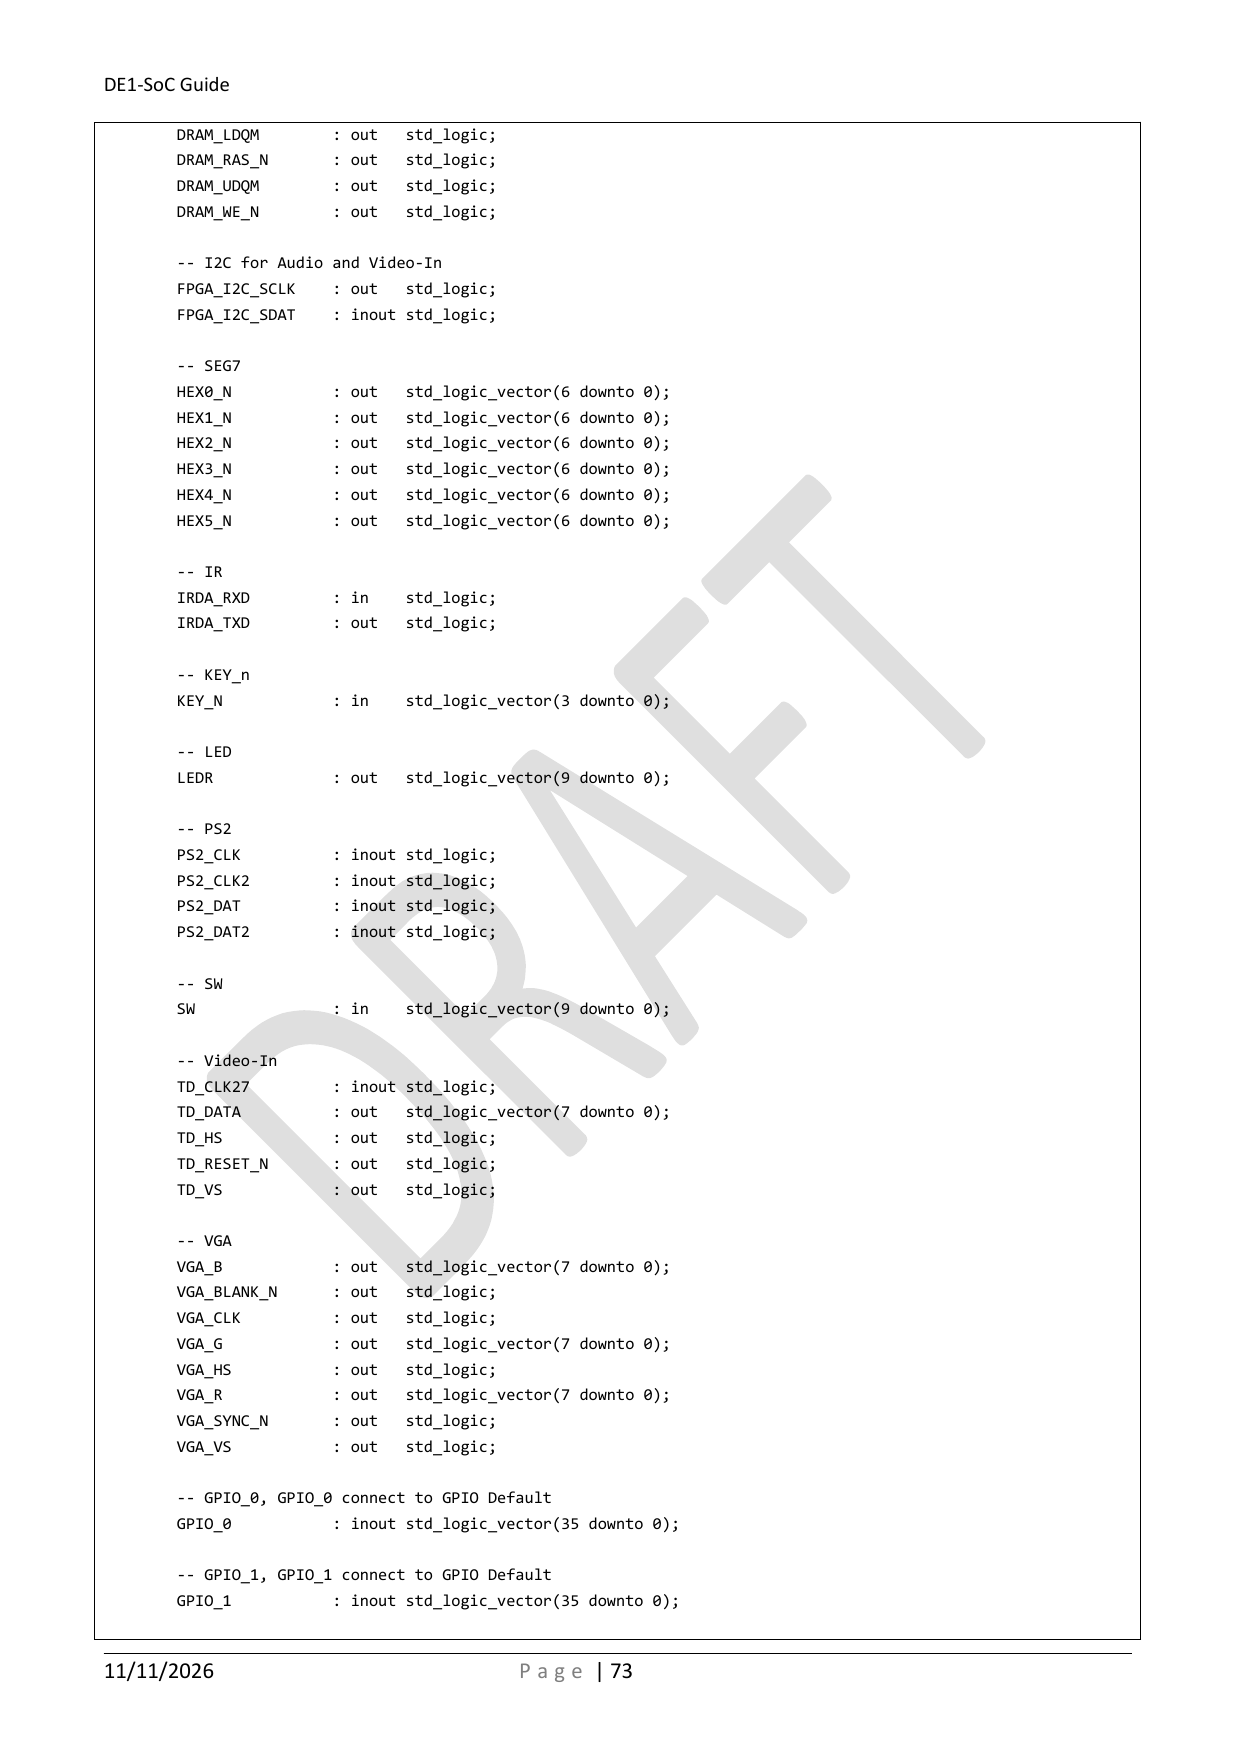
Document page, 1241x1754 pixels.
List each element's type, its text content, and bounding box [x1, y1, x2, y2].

text TD_HS : out std_logic; [95, 1125, 1140, 1148]
text -- KEY_n [95, 662, 1140, 684]
text DRAM_LDQM : out std_logic; [95, 123, 1140, 144]
text DRAM_WE_N : out std_logic; [95, 199, 1140, 221]
text -- SW [95, 971, 1140, 993]
text GPIO_0 : inout std_logic_vector(35 downto 0); [95, 1511, 1140, 1534]
text PS2_CLK2 : inout std_logic; [95, 868, 1140, 890]
text VGA_B : out std_logic_vector(7 downto 0); [95, 1254, 1140, 1276]
text FPGA_I2C_SDAT : inout std_logic; [95, 302, 1140, 324]
text -- PS2 [95, 816, 1140, 839]
text VGA_VS : out std_logic; [95, 1434, 1140, 1456]
text -- GPIO_0, GPIO_0 connect to GPIO Default [95, 1485, 1140, 1508]
text IRDA_RXD : in std_logic; [95, 585, 1140, 607]
text -- VGA [95, 1228, 1140, 1251]
text TD_RESET_N : out std_logic; [95, 1151, 1140, 1173]
text VGA_HS : out std_logic; [95, 1357, 1140, 1379]
text IRDA_TXD : out std_logic; [95, 611, 1140, 633]
text DRAM_RAS_N : out std_logic; [95, 147, 1140, 170]
text PS2_DAT : inout std_logic; [95, 893, 1140, 916]
text TD_VS : out std_logic; [95, 1177, 1140, 1199]
text VGA_R : out std_logic_vector(7 downto 0); [95, 1382, 1140, 1405]
text PS2_CLK : inout std_logic; [95, 842, 1140, 865]
text -- SEG7 [95, 353, 1140, 376]
text GPIO_1 : inout std_logic_vector(35 downto 0); [95, 1588, 1140, 1611]
text VGA_G : out std_logic_vector(7 downto 0); [95, 1331, 1140, 1353]
text KEY_N : in std_logic_vector(3 downto 0); [95, 688, 1140, 710]
text HEX3_N : out std_logic_vector(6 downto 0); [95, 456, 1140, 479]
text HEX2_N : out std_logic_vector(6 downto 0); [95, 430, 1140, 453]
text HEX0_N : out std_logic_vector(6 downto 0); [95, 379, 1140, 402]
text FPGA_I2C_SCLK : out std_logic; [95, 276, 1140, 299]
text HEX1_N : out std_logic_vector(6 downto 0); [95, 405, 1140, 427]
text -- GPIO_1, GPIO_1 connect to GPIO Default [95, 1562, 1140, 1585]
text VGA_SYNC_N : out std_logic; [95, 1408, 1140, 1431]
text LEDR : out std_logic_vector(9 downto 0); [95, 765, 1140, 787]
text VGA_BLANK_N : out std_logic; [95, 1279, 1140, 1302]
text DRAM_UDQM : out std_logic; [95, 173, 1140, 196]
text -- LED [95, 739, 1140, 762]
text -- Video-In [95, 1048, 1140, 1071]
text -- IR [95, 559, 1140, 582]
text HEX5_N : out std_logic_vector(6 downto 0); [95, 508, 1140, 530]
text PS2_DAT2 : inout std_logic; [95, 919, 1140, 942]
text TD_CLK27 : inout std_logic; [95, 1074, 1140, 1096]
text SW : in std_logic_vector(9 downto 0); [95, 996, 1140, 1019]
text VGA_CLK : out std_logic; [95, 1305, 1140, 1328]
text HEX4_N : out std_logic_vector(6 downto 0); [95, 482, 1140, 504]
text -- I2C for Audio and Video-In [95, 250, 1140, 273]
text TD_DATA : out std_logic_vector(7 downto 0); [95, 1099, 1140, 1122]
